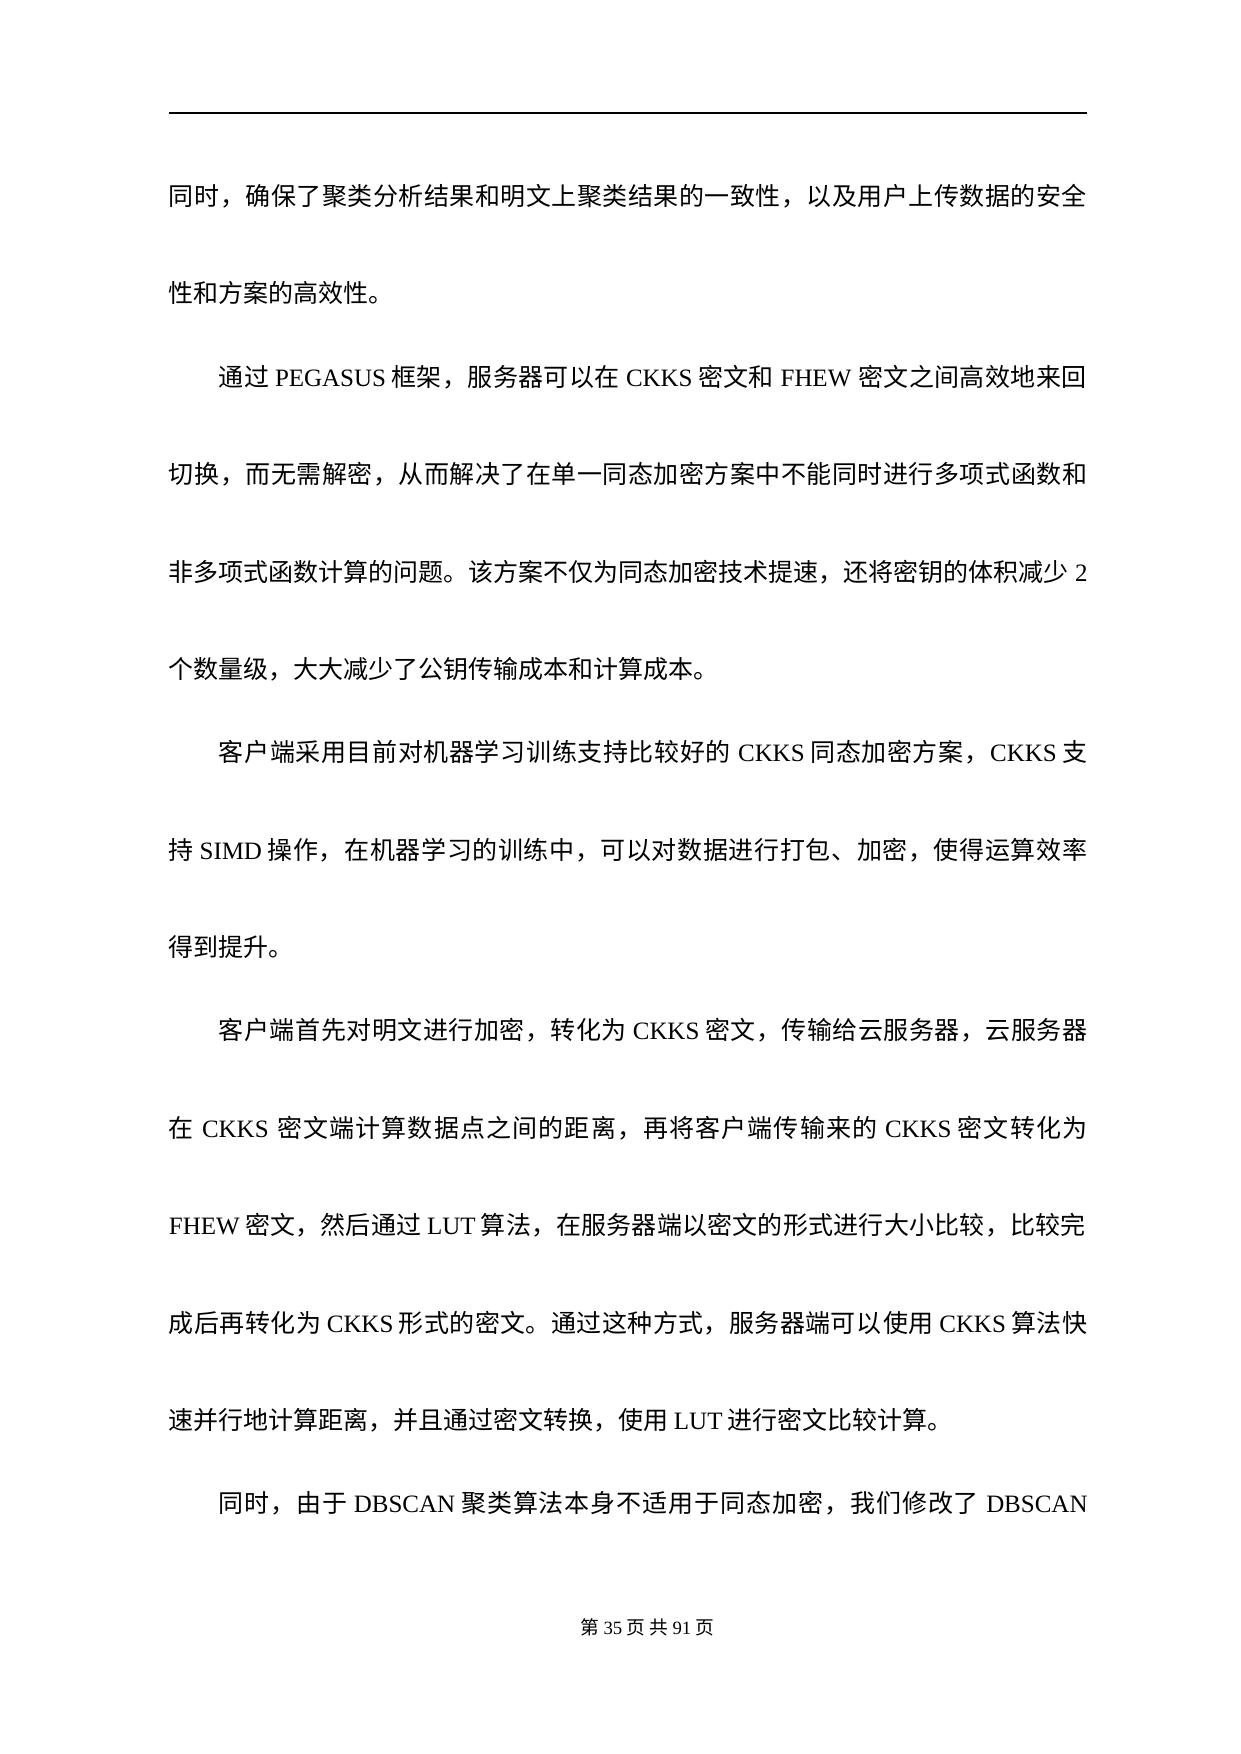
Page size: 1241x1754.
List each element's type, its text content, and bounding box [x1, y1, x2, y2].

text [169, 1469, 1087, 1534]
text 客户端采用目前对机器学习训练支持比较好的CKKS同态加密方案，CKKS支持SIMD操作，在机器学习的训练中，可以对数据进行打包、加密，使得运算效率得到提升。 [169, 718, 1087, 978]
text 客户端首先对明文进行加密，转化为CKKS密文，传输给云服务器，云服务器在 CKKS 密文端计算数据点之间的距离，再将客户端传输来的CKKS密文转化为FHEW密文，然后通过LUT算法，在服务器端以密文的形式进行大小比较，比较完成后再转化为CKKS形式的密文。通过这种方式，服务器端可以使用CKKS算法快速并行地计算距离，并且通过密文转换，使用LUT进行密文比较计算。 [169, 996, 1087, 1451]
text 通过PEGASUS框架，服务器可以在CKKS密文和 FHEW 密文之间高效地来回切换，而无需解密，从而解决了在单一同态加密方案中不能同时进行多项式函数和非多项式函数计算的问题。该方案不仅为同态加密技术提速，还将密钥的体积减少2个数量级，大大减少了公钥传输成本和计算成本。 [169, 343, 1087, 700]
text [169, 162, 1087, 324]
